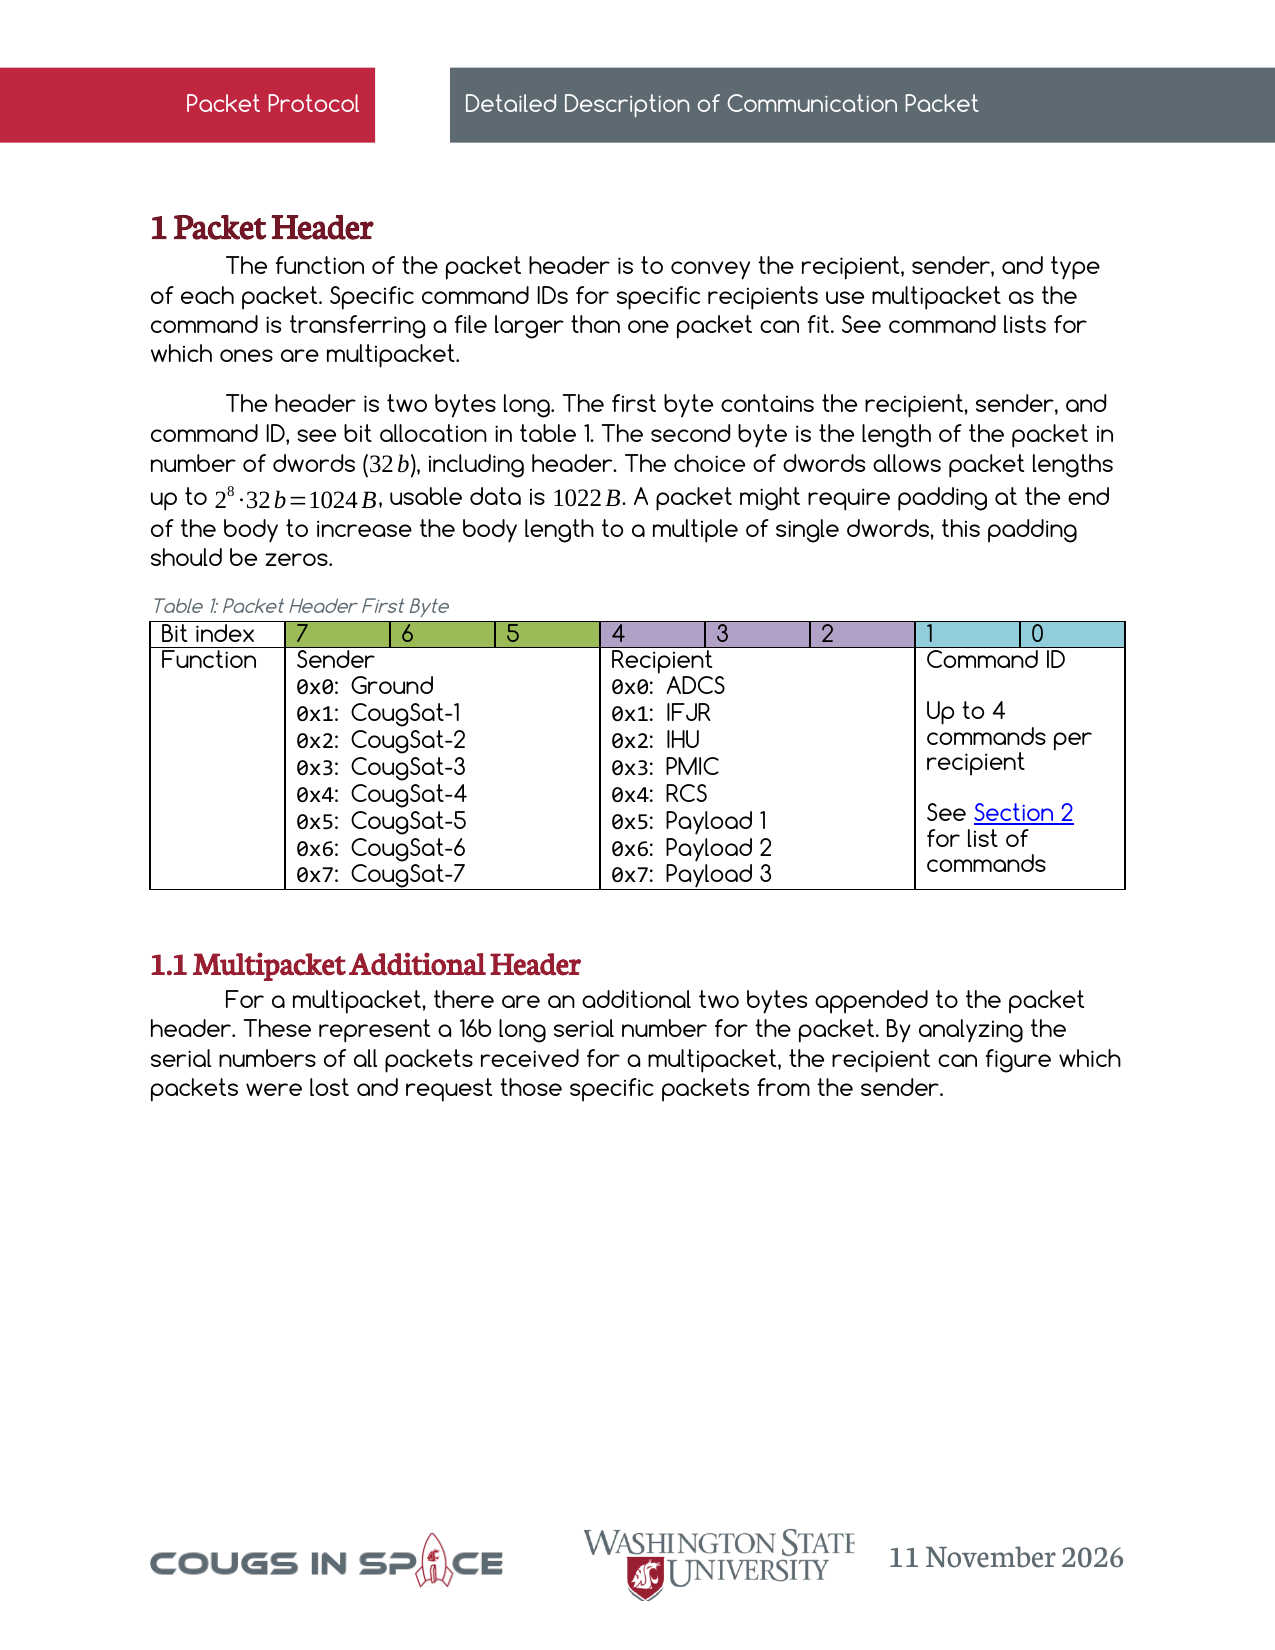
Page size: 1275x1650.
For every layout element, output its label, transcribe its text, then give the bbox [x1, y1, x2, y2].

table_header 3 [706, 622, 809, 647]
table_header 0 [1021, 622, 1124, 647]
subtitle 1 Packet Header [150, 200, 1125, 247]
table_header 7 [286, 622, 389, 647]
table_header Bit index [151, 622, 284, 647]
table_header 5 [496, 622, 599, 647]
picture [150, 1532, 503, 1589]
table_cell Command ID Up to 4 commands per recipient See Section 2 for list of commands [916, 648, 1124, 889]
table_cell Recipient 0x0: ADCS 0x1: IFJR 0x2: IHU 0x3: PMIC 0x4: RCS 0x5: Payload 1 0x6: Payload 2 0x7: Payload 3 [601, 648, 914, 889]
table_header 2 [811, 622, 914, 647]
table_header 1 [916, 622, 1019, 647]
table_header 6 [391, 622, 494, 647]
text Table 1: Packet Header First Byte [150, 597, 1125, 618]
table_cell Sender 0x0: Ground 0x1: CougSat-1 0x2: CougSat-2 0x3: CougSat-3 0x4: CougSat-4 0x5: CougSat-5 0x6: CougSat-6 0x7: CougSat-7 [286, 648, 599, 889]
subtitle 1.1 Multipacket Additional Header [150, 940, 1125, 982]
table_header 4 [601, 622, 704, 647]
picture [582, 1528, 854, 1601]
text For a multipacket, there are an additional two bytes appended to the packet header. These represent a 16b long serial number for the packet. By analyzing the serial numbers of all packets received for a multipacket, the recipient can figure which packets were lost and request those specific packets from the sender. [150, 988, 1125, 1102]
table_cell Function [151, 648, 284, 889]
text The header is two bytes long. The first byte contains the recipient, sender, and command ID, see bit allocation in table 1. The second byte is the length of the packet in number of dwords (), including header. The choice of dwords allows packet lengths up to , usable data is . A packet might require padding at the end of the body to increase the body length to a multiple of single dwords, this padding should be zeros. [150, 392, 1125, 572]
text The function of the packet header is to convey the recipient, sender, and type of each packet. Specific command IDs for specific recipients use multipacket as the command is transferring a file larger than one packet can fit. See command lists for which ones are multipacket. [150, 254, 1125, 368]
